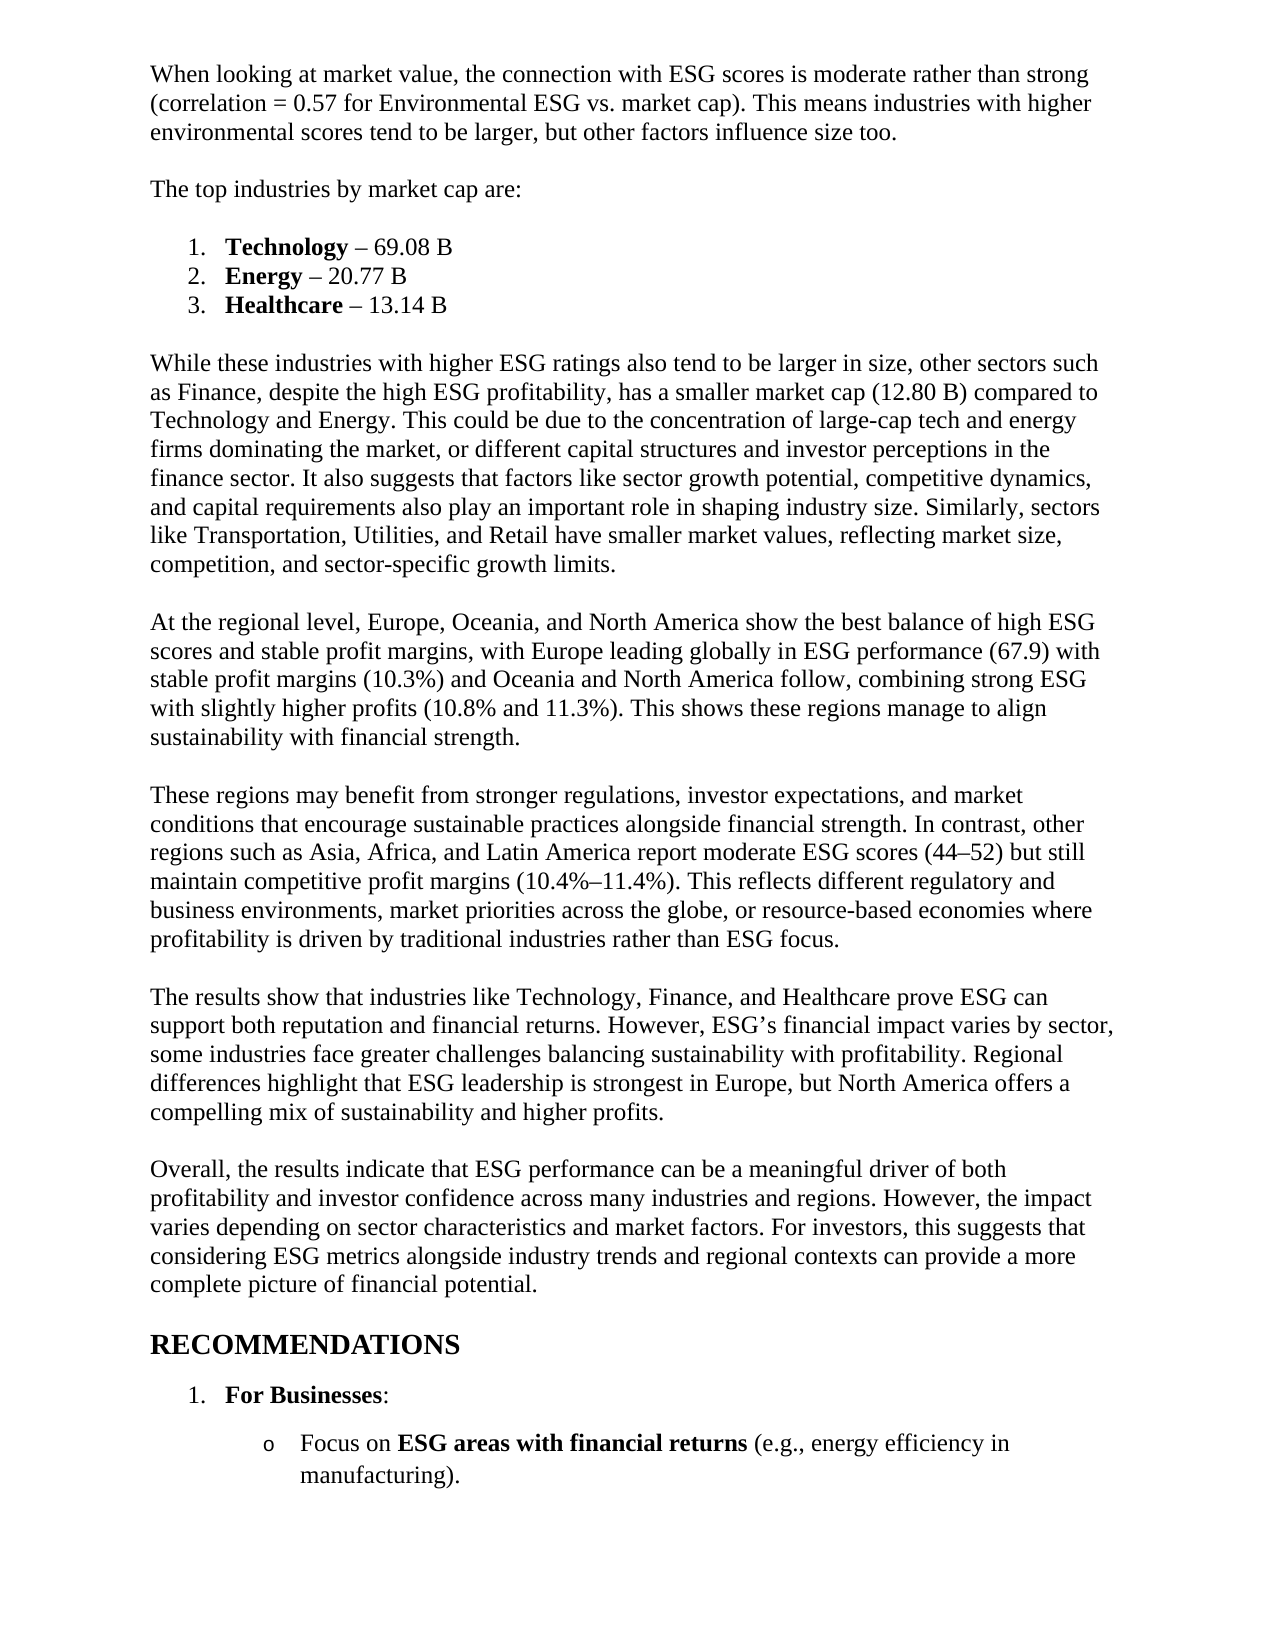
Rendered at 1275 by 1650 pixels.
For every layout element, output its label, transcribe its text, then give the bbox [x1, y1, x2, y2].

text The results show that industries like Technology, Finance, and Healthcare prove ESG can support both reputation and financial returns. However, ESG’s financial impact varies by sector, some industries face greater challenges balancing sustainability with profitability. Regional differences highlight that ESG leadership is strongest in Europe, but North America offers a compelling mix of sustainability and higher profits. [150, 1098, 1125, 1242]
text Overall, the results indicate that ESG performance can be a meaningful driver of both profitability and investor confidence across many industries and regions. However, the impact varies depending on sector characteristics and market factors. For investors, this suggests that considering ESG metrics alongside industry trends and regional contexts can provide a more complete picture of financial potential. [150, 1271, 1125, 1414]
text RECOMMENDATIONS [150, 1444, 1125, 1477]
list Healthcare – 13.14 B [187, 406, 1125, 435]
list Technology – 69.08 B [187, 290, 1125, 319]
list Energy – 20.77 B [187, 348, 1125, 377]
text When looking at market value, the connection with ESG scores is moderate rather than strong (correlation = 0.57 for Environmental ESG vs. market cap). This means industries with higher environmental scores tend to be larger, but other factors influence size too. [150, 117, 1125, 203]
text At the regional level, Europe, Oceania, and North America show the best balance of high ESG scores and stable profit margins, with Europe leading globally in ESG performance (67.9) with stable profit margins (10.3%) and Oceania and North America follow, combining strong ESG with slightly higher profits (10.8% and 11.3%). This shows these regions manage to align sustainability with financial strength. [150, 723, 1125, 867]
text The top industries by market cap are: [150, 232, 1125, 261]
text These regions may benefit from stronger regulations, investor expectations, and market conditions that encourage sustainable practices alongside financial strength. In contrast, other regions such as Asia, Africa, and Latin America report moderate ESG scores (44–52) but still maintain competitive profit margins (10.4%–11.4%). This reflects different regulatory and business environments, market priorities across the globe, or resource-based economies where profitability is driven by traditional industries rather than ESG focus. [150, 896, 1125, 1069]
text While these industries with higher ESG ratings also tend to be larger in size, other sectors such as Finance, despite the high ESG profitability, has a smaller market cap (12.80 B) compared to Technology and Energy. This could be due to the concentration of large-cap tech and energy firms dominating the market, or different capital structures and investor perceptions in the finance sector. It also suggests that factors like sector growth potential, competitive dynamics, and capital requirements also play an important role in shaping industry size. Similarly, sectors like Transportation, Utilities, and Retail have smaller market values, reflecting market size, competition, and sector-specific growth limits. [150, 464, 1125, 694]
